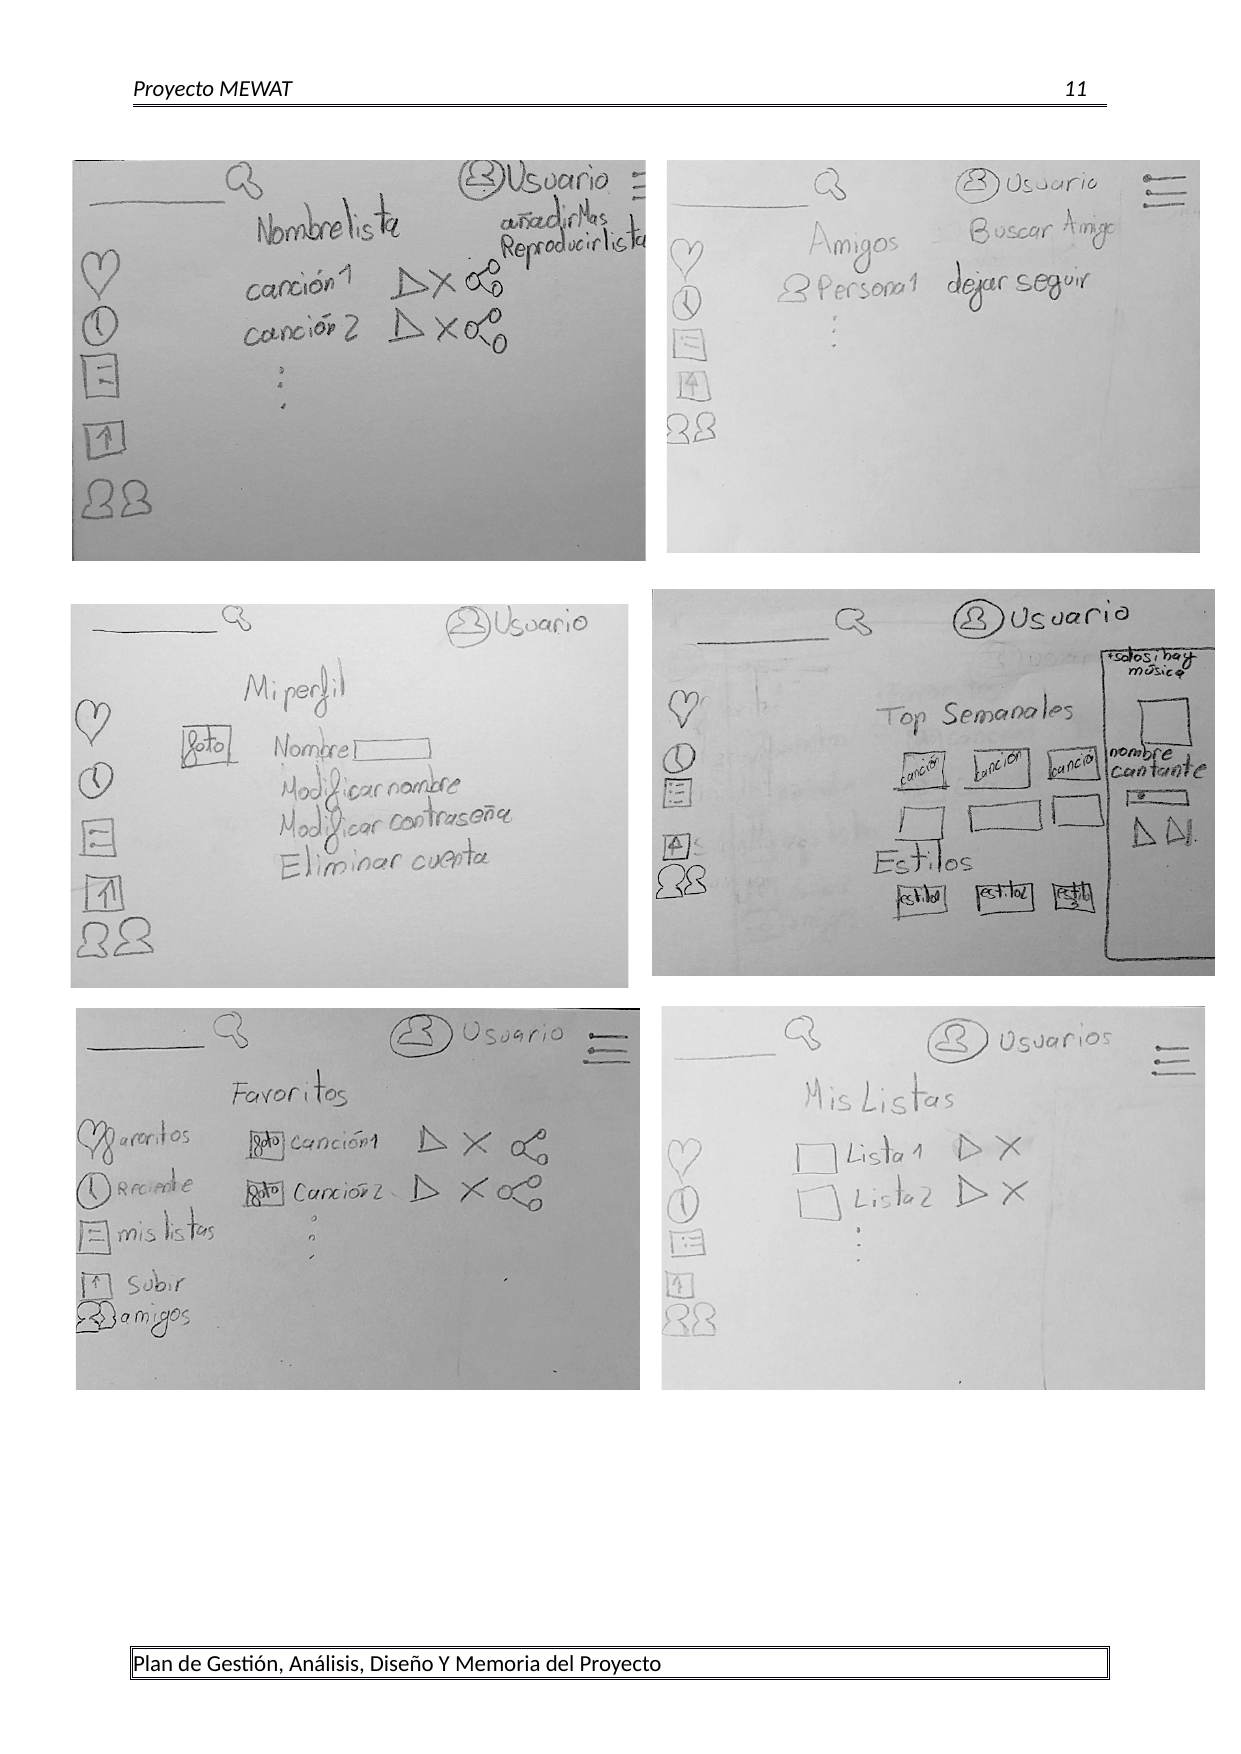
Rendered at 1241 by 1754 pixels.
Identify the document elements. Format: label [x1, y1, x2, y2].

picture [72, 160, 646, 561]
picture [652, 589, 1215, 976]
picture [661, 1006, 1206, 1390]
picture [666, 160, 1200, 553]
picture [70, 604, 629, 988]
picture [75, 1008, 640, 1390]
